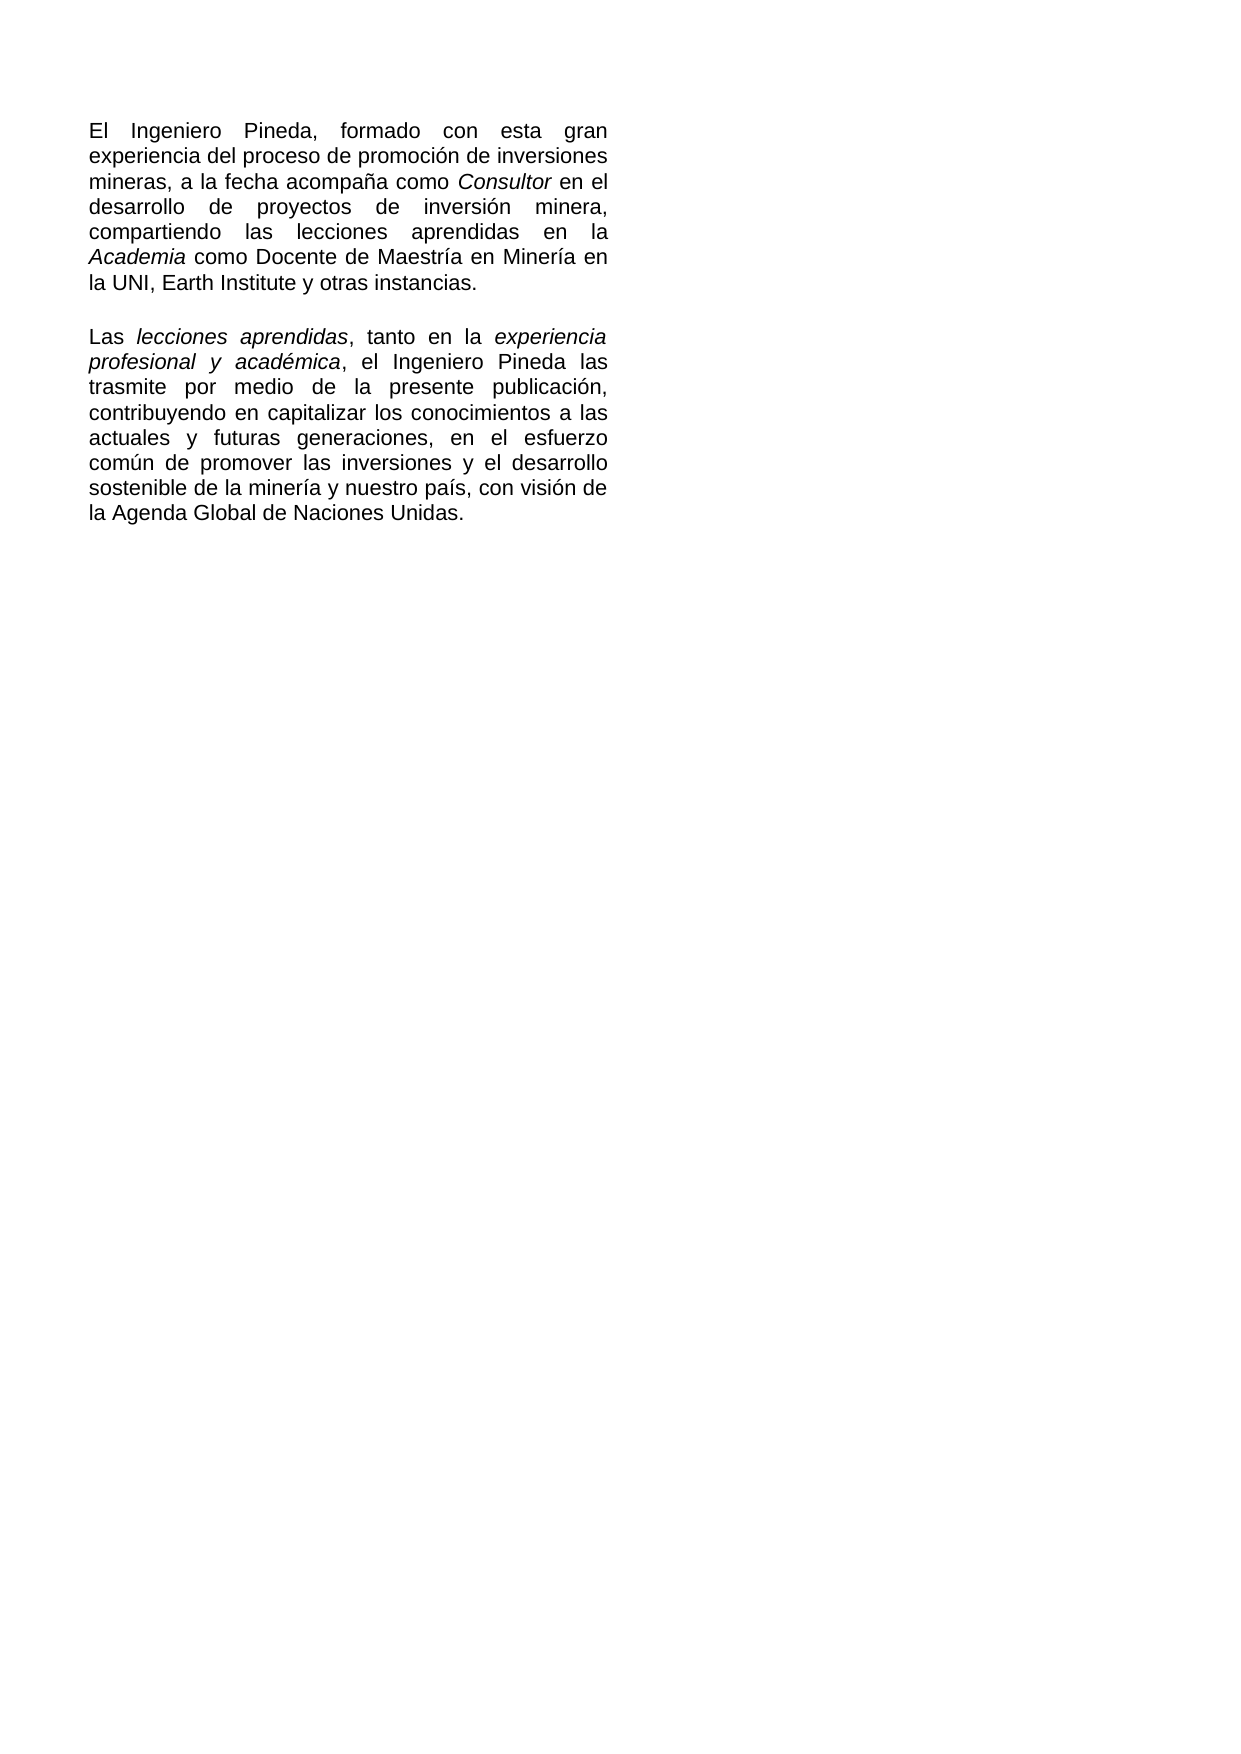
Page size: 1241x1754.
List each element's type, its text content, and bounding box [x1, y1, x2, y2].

text Las lecciones aprendidas, tanto en la experiencia profesional y académica, el Ingeniero Pineda las trasmite por medio de la presente publicación, contribuyendo en capitalizar los conocimientos a las actuales y futuras generaciones, en el esfuerzo común de promover las inversiones y el desarrollo sostenible de la minería y nuestro país, con visión de la Agenda Global de Naciones Unidas. [89, 324, 608, 525]
text El Ingeniero Pineda, formado con esta gran experiencia del proceso de promoción de inversiones mineras, a la fecha acompaña como Consultor en el desarrollo de proyectos de inversión minera, compartiendo las lecciones aprendidas en la Academia como Docente de Maestría en Minería en la UNI, Earth Institute y otras instancias. [89, 118, 608, 294]
